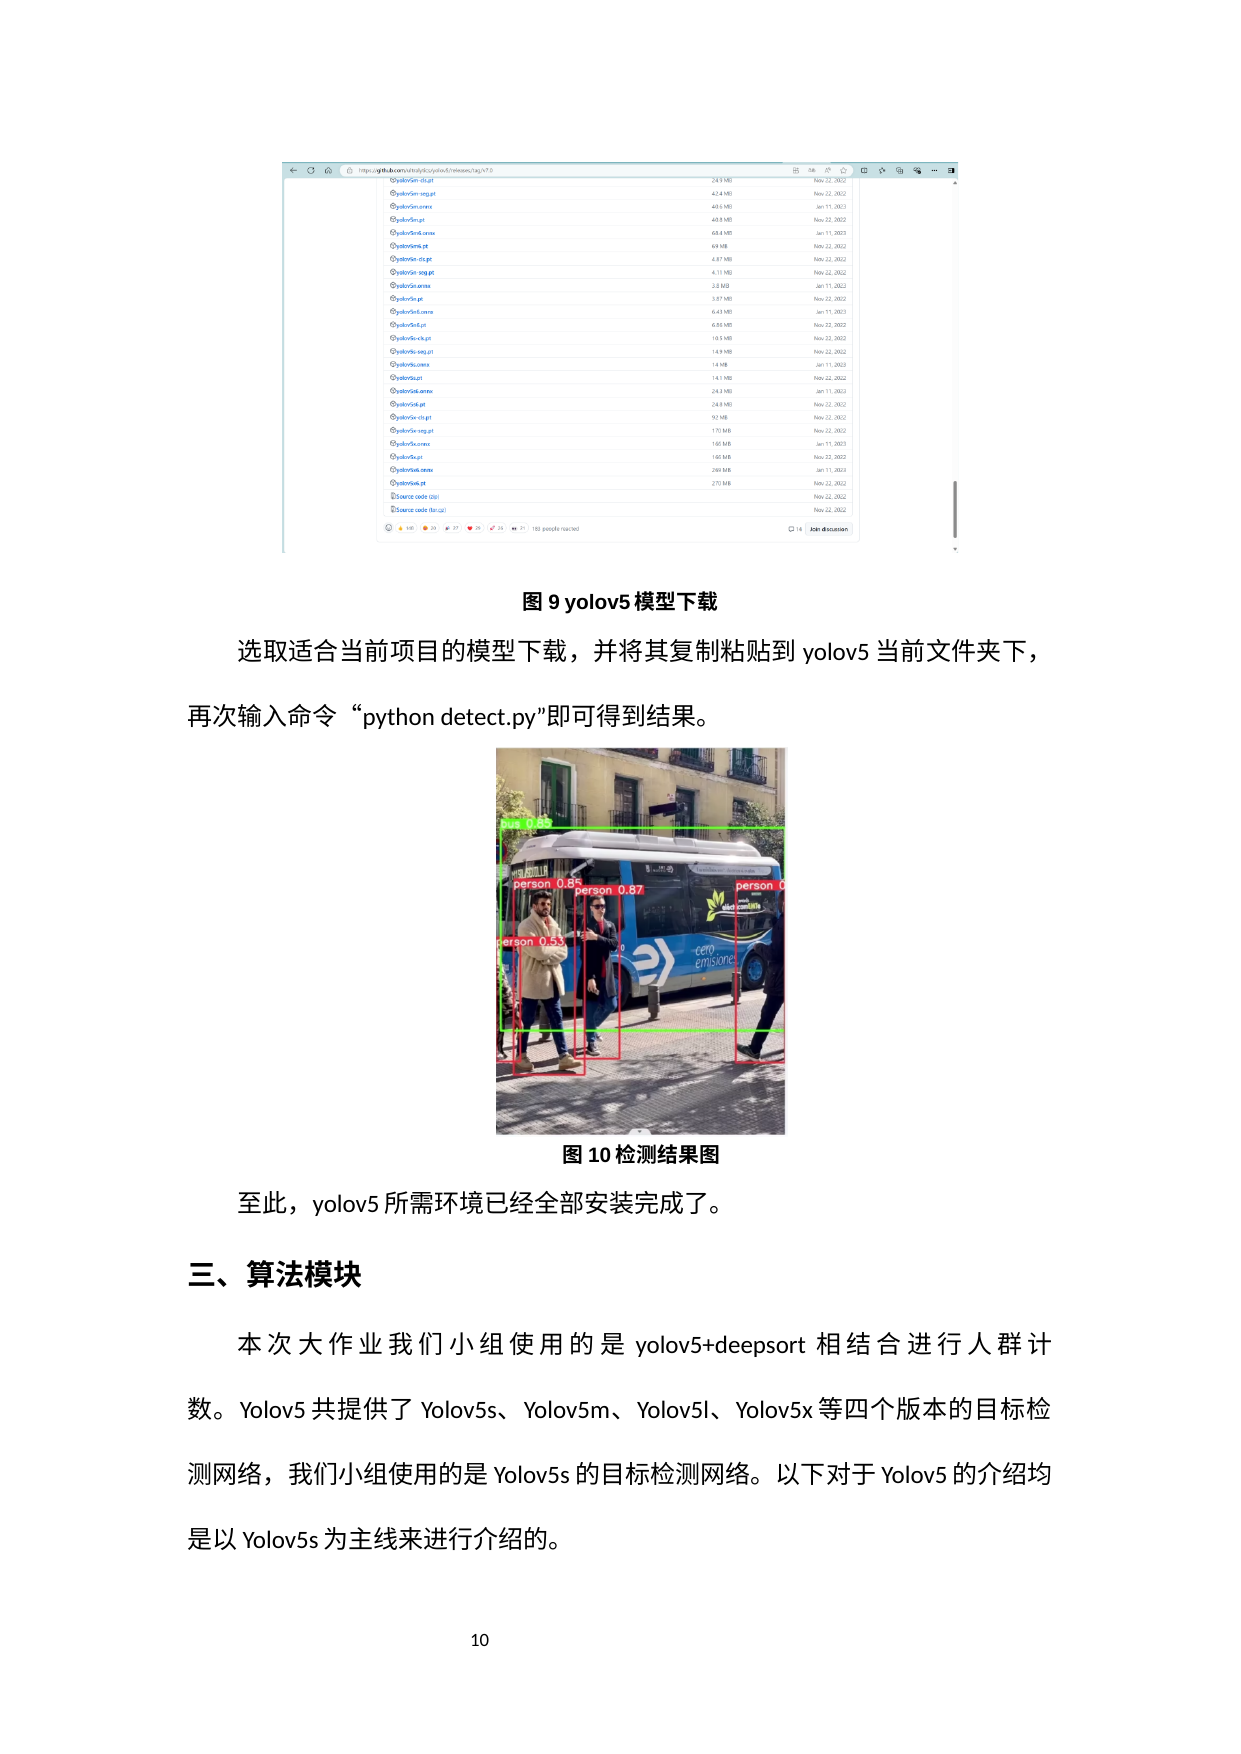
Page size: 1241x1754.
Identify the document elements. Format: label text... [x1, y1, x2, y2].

list 本次大作业我们小组使用的是yolov5+deepsort相结合进行人群计数。Yolov5共提供了Yolov5s、Yolov5m、Yolov5l、Yolov5x等四个版本的目标检测网络，我们小组使用的是Yolov5s的目标检测网络。以下对于Yolov5的介绍均是以Yolov5s为主线来进行介绍的。 [187, 1310, 1053, 1570]
text 选取适合当前项目的模型下载，并将其复制粘贴到yolov5当前文件夹下，再次输入命令“python detect.py”即可得到结果。 [187, 617, 1053, 747]
picture [282, 162, 959, 553]
text 至此，yolov5所需环境已经全部安装完成了。 [187, 1169, 1053, 1234]
text 图 10 检测结果图 [187, 1137, 1053, 1169]
text 图 9 yolov5模型下载 [187, 584, 1053, 617]
subtitle 算法模块 [144, 1240, 1053, 1305]
picture [496, 747, 788, 1137]
